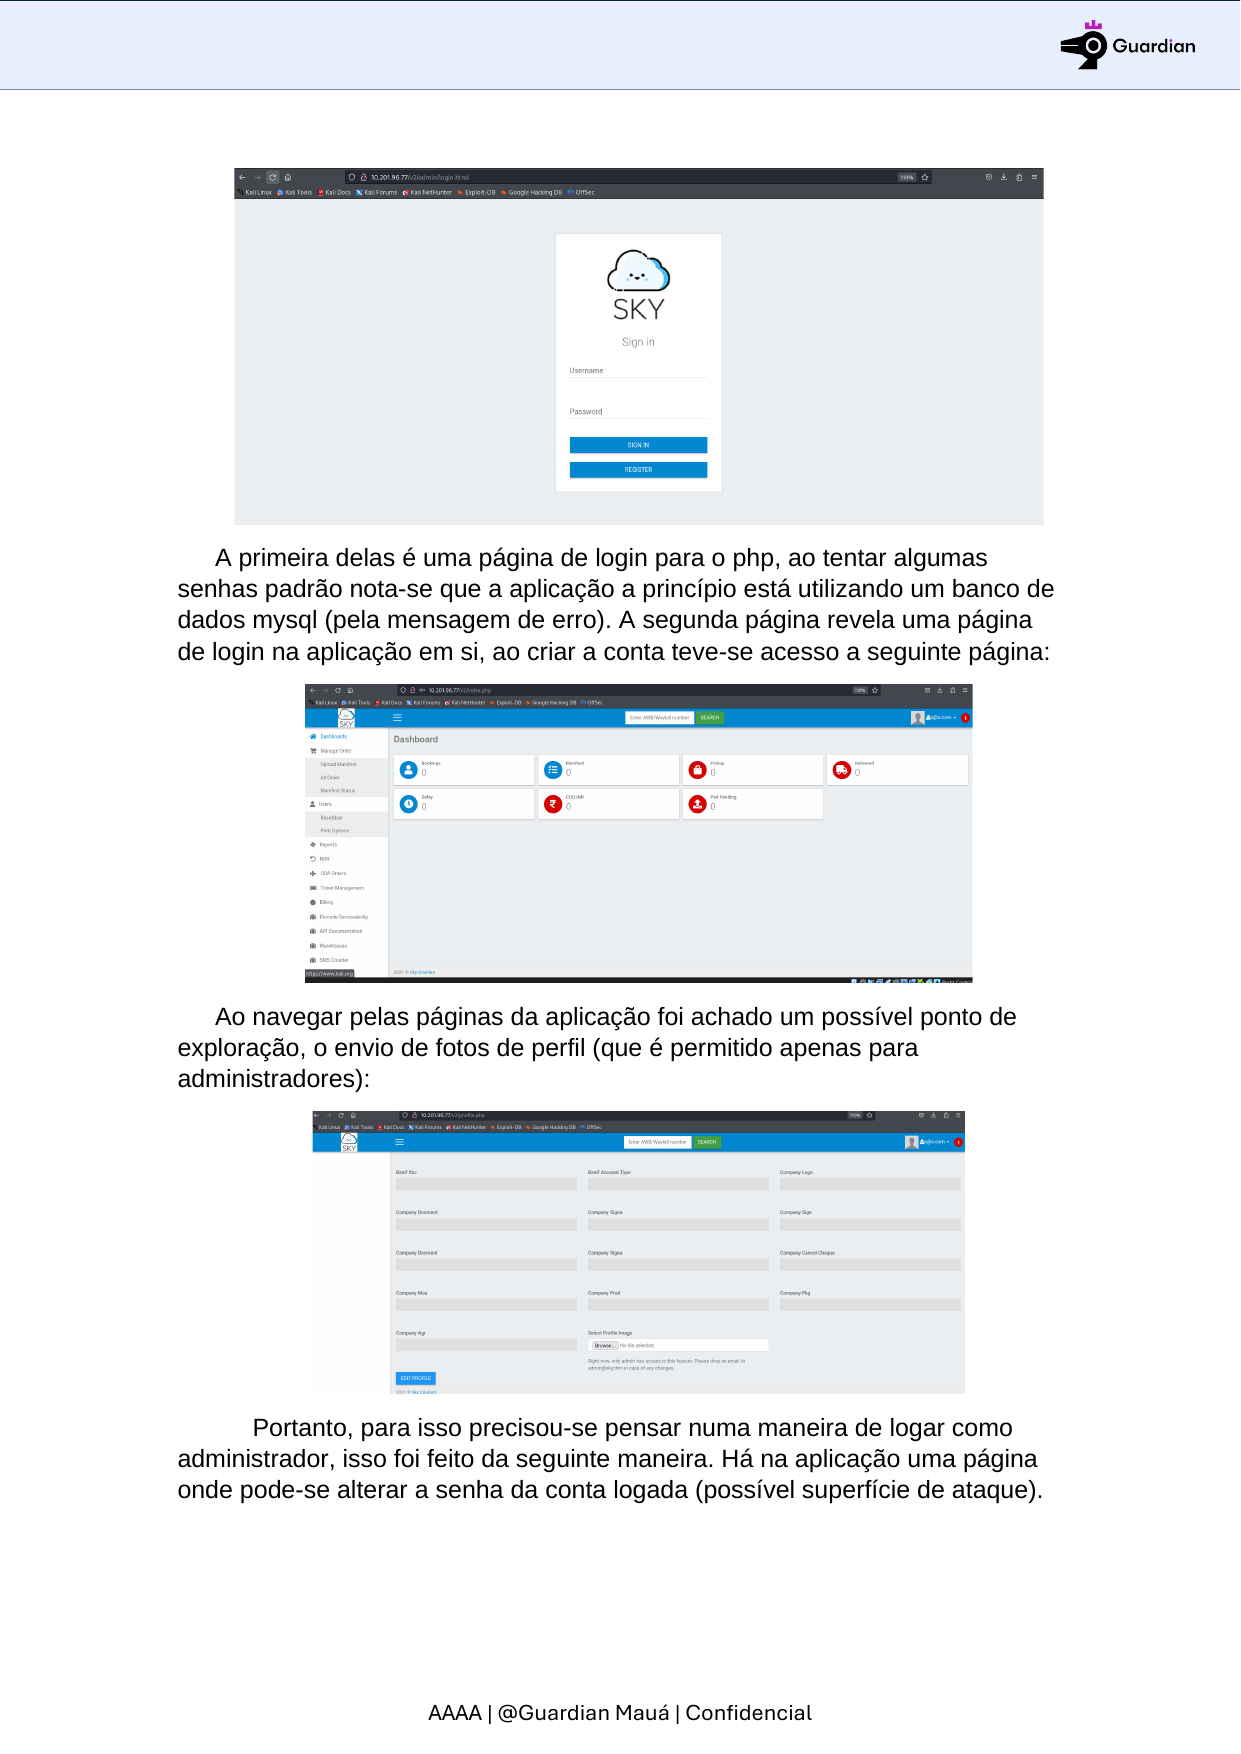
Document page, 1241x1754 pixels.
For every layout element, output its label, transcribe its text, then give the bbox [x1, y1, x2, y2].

picture [305, 684, 973, 983]
text Portanto, para isso precisou-se pensar numa maneira de logar como administrador, isso foi feito da seguinte maneira. Há na aplicação uma página onde pode-se alterar a senha da conta logada (possível superfície de ataque). [177, 1412, 1063, 1503]
text A primeira delas é uma página de login para o php, ao tentar algumas senhas padrão nota-se que a aplicação a princípio está utilizando um banco de dados mysql (pela mensagem de erro). A segunda página revela uma página de login na aplicação em si, ao criar a conta teve-se acesso a seguinte página: [177, 543, 1063, 665]
text Ao navegar pelas páginas da aplicação foi achado um possível ponto de exploração, o envio de fotos de perfil (que é permitido apenas para administradores): [177, 1002, 1063, 1092]
picture [312, 1111, 965, 1394]
picture [0, 2, 1241, 90]
picture [234, 168, 1044, 525]
